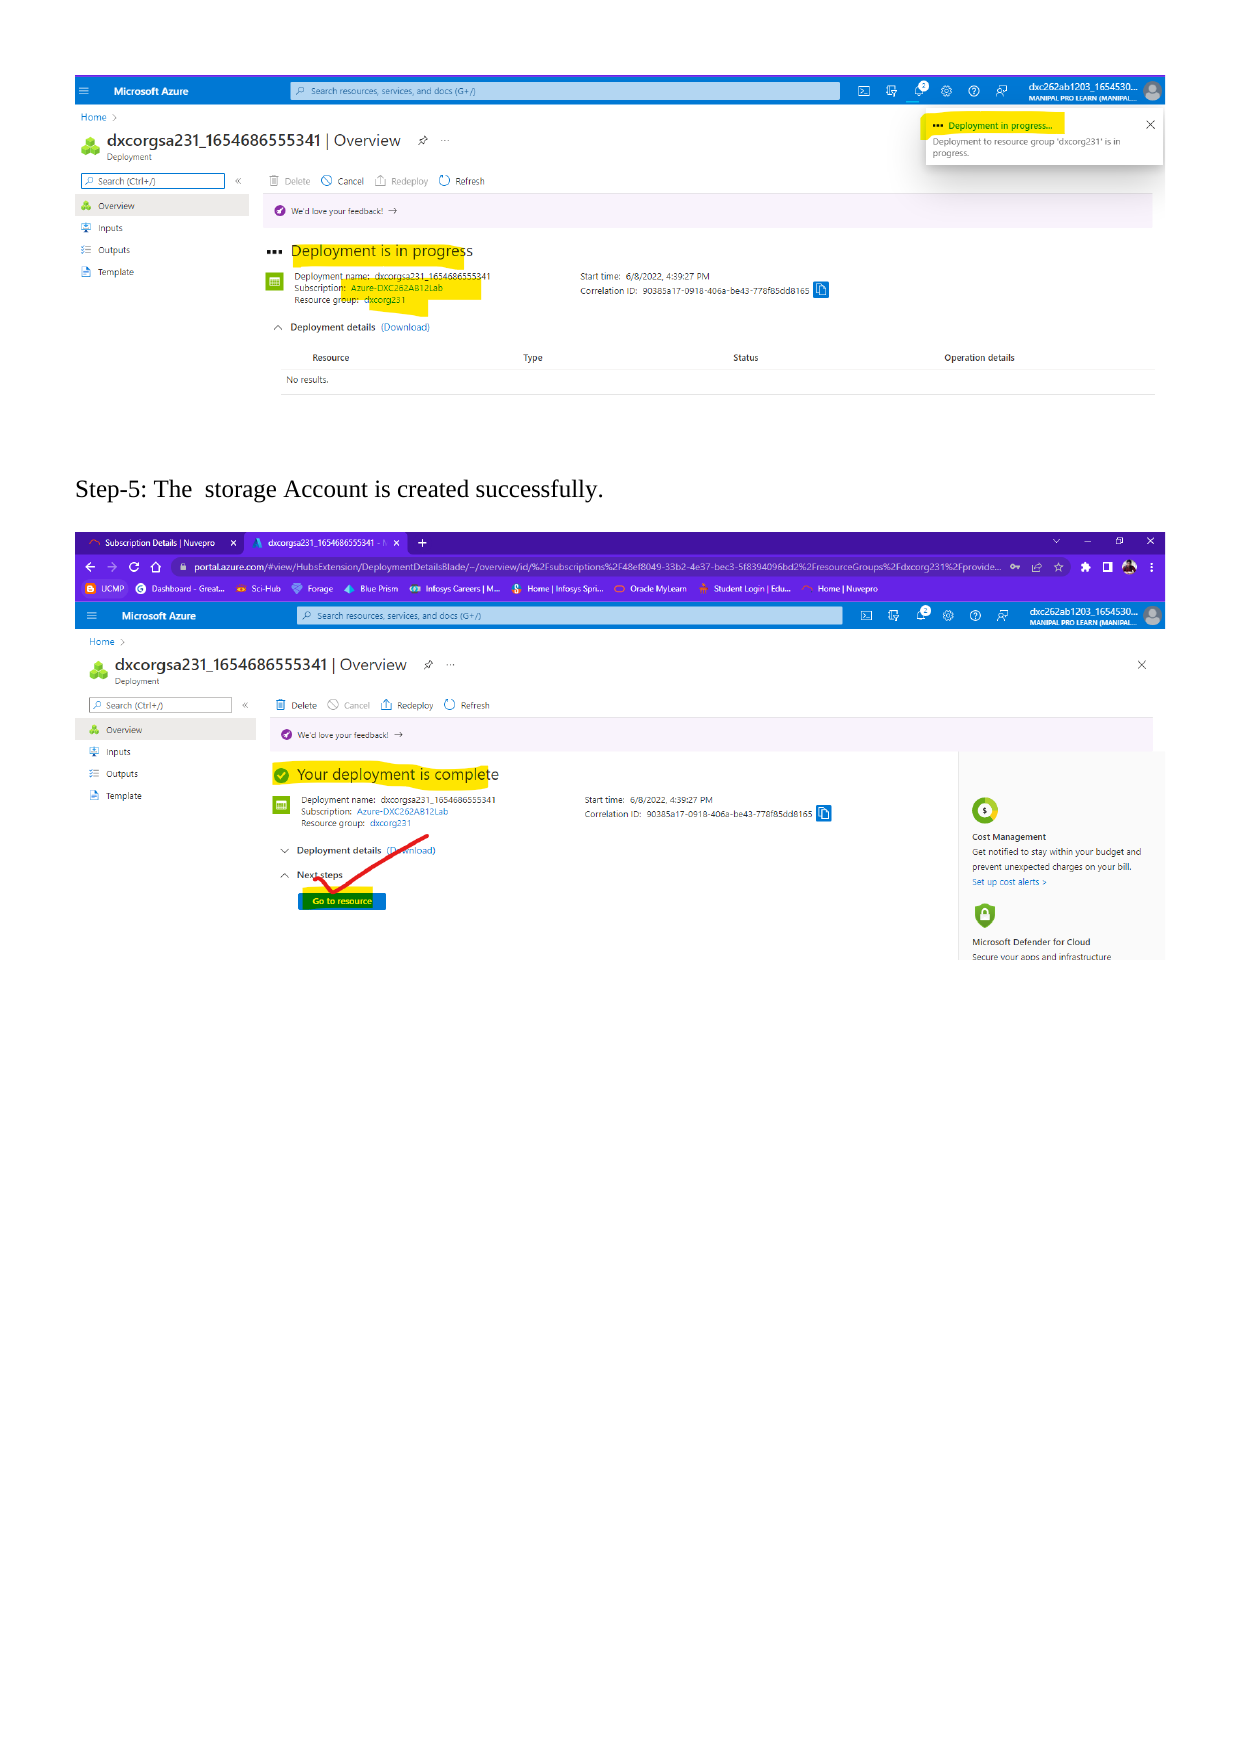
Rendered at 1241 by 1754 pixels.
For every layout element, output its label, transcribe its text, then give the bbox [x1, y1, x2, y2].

text Step-5: The storage Account is created successfully. [75, 474, 1165, 503]
picture [75, 75, 1166, 445]
picture [75, 532, 1166, 960]
